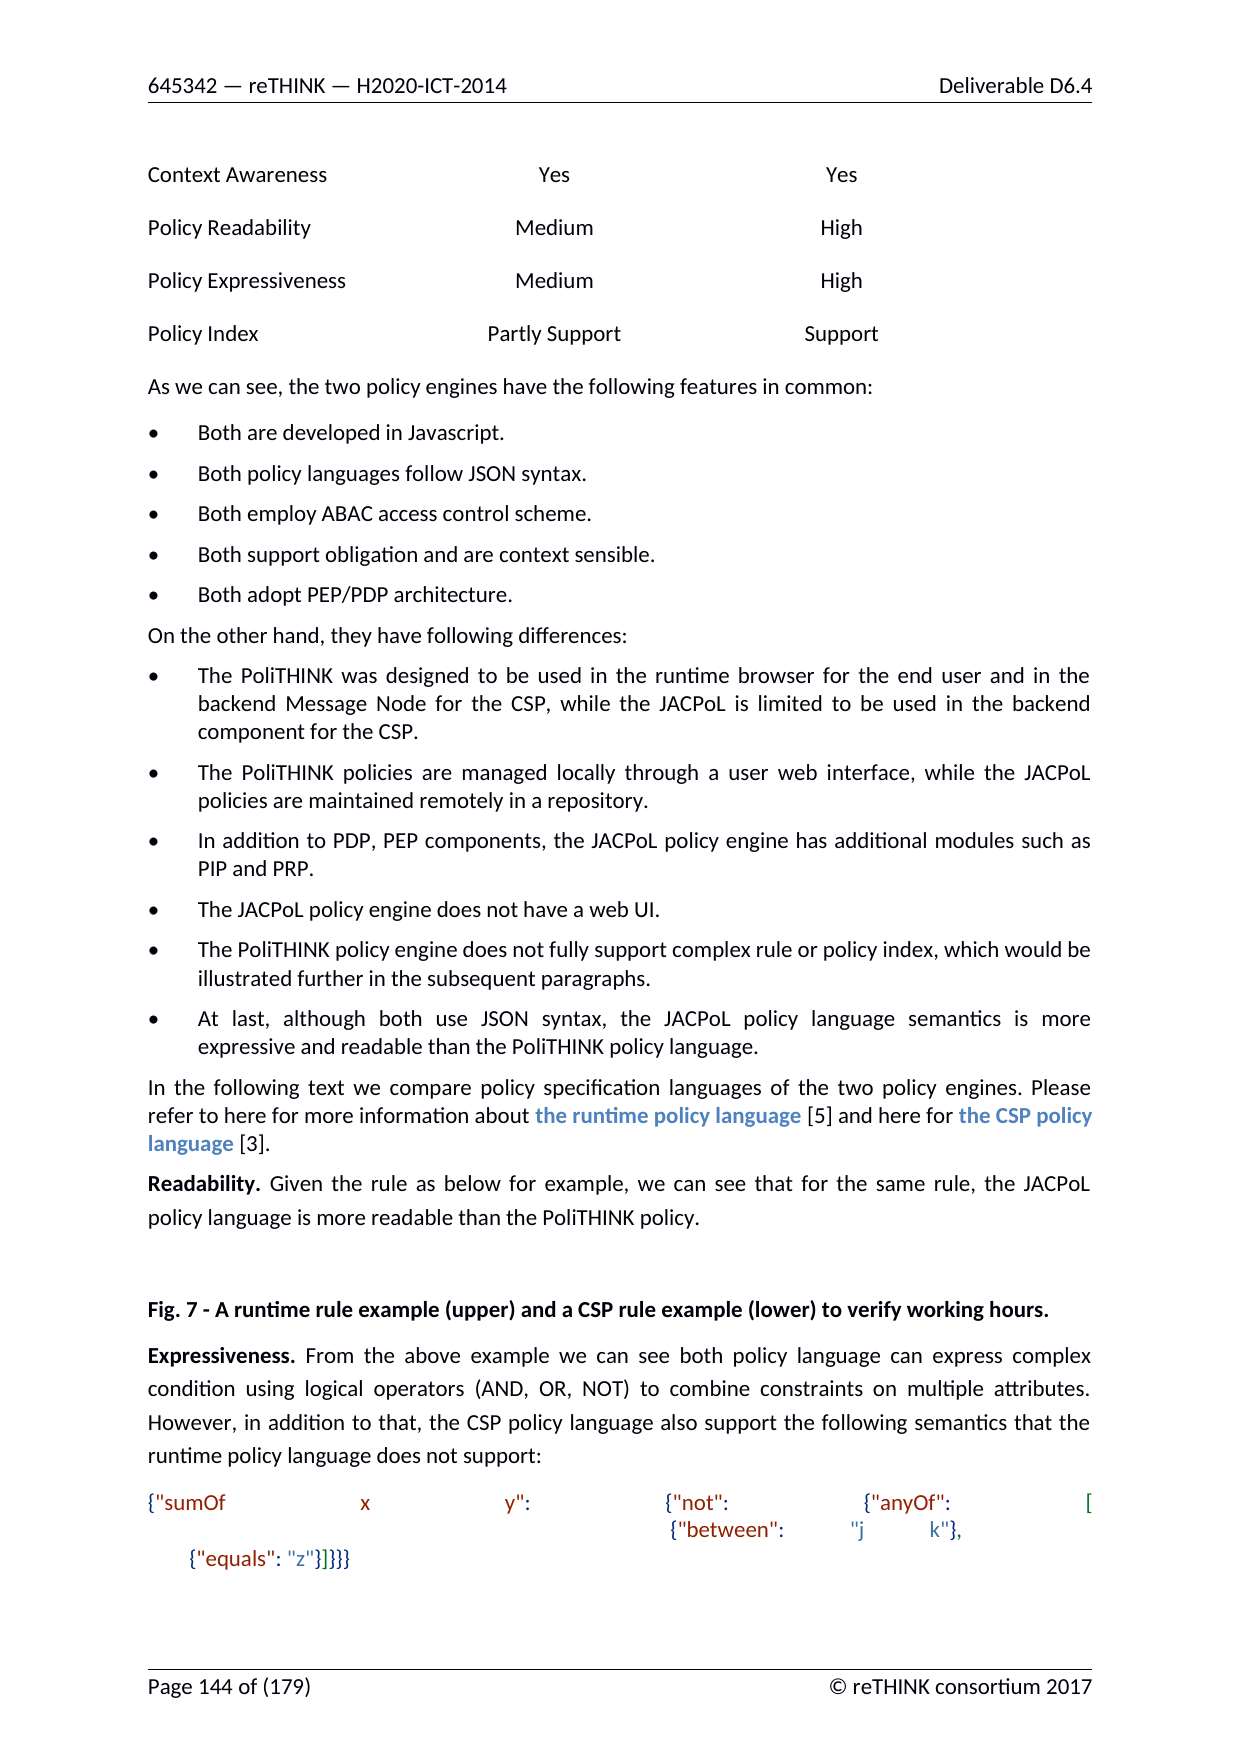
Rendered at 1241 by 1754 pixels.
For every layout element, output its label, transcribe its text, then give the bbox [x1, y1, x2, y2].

table_cell Policy Index [136, 307, 379, 360]
text Readability. Given the rule as below for example, we can see that for the same rule, the JACPoL policy language is more readable than the PoliTHINK policy. [148, 1169, 1092, 1231]
list Both employ ABAC access control scheme. [148, 499, 1092, 527]
table_cell Medium [379, 201, 729, 254]
table_cell High [730, 201, 953, 254]
text {"sumOf x y": {"not": {"anyOf": [ {"between": "j k"}, {"equals": "z"}]}}} [148, 1488, 1092, 1572]
text As we can see, the two policy engines have the following features in common: [148, 372, 1092, 400]
table_cell Partly Support [379, 307, 729, 360]
text Fig. 7 - A runtime rule example (upper) and a CSP rule example (lower) to verify working hours. [148, 1295, 1092, 1323]
text Expressiveness. From the above example we can see both policy language can express complex condition using logical operators (AND, OR, NOT) to combine constraints on multiple attributes. However, in addition to that, the CSP policy language also support the following semantics that the runtime policy language does not support: [148, 1341, 1092, 1469]
table_cell Yes [379, 148, 729, 201]
list The PoliTHINK policy engine does not fully support complex rule or policy index, which would be illustrated further in the subsequent paragraphs. [148, 936, 1092, 992]
list Both policy languages follow JSON syntax. [148, 459, 1092, 487]
table_cell Medium [379, 254, 729, 307]
table_cell Policy Readability [136, 201, 379, 254]
list Both are developed in Javascript. [148, 418, 1092, 446]
list The JACPoL policy engine does not have a web UI. [148, 895, 1092, 923]
table_cell High [730, 254, 953, 307]
list In addition to PDP, PEP components, the JACPoL policy engine has additional modules such as PIP and PRP. [148, 827, 1092, 883]
text In the following text we compare policy specification languages of the two policy engines. Please refer to here for more information about the runtime policy language [5] and here for the CSP policy language [3]. [148, 1073, 1092, 1157]
list The PoliTHINK policies are managed locally through a user web interface, while the JACPoL policies are maintained remotely in a repository. [148, 758, 1092, 814]
list The PoliTHINK was designed to be used in the runtime browser for the end user and in the backend Message Node for the CSP, while the JACPoL is limited to be used in the backend component for the CSP. [148, 661, 1092, 746]
list At last, although both use JSON syntax, the JACPoL policy language semantics is more expressive and readable than the PoliTHINK policy language. [148, 1004, 1092, 1060]
table_cell Support [730, 307, 953, 360]
table_cell Policy Expressiveness [136, 254, 379, 307]
text On the other hand, they have following differences: [148, 621, 1092, 649]
table_cell Context Awareness [136, 148, 379, 201]
table_cell Yes [730, 148, 953, 201]
list Both adopt PEP/PDP architecture. [148, 580, 1092, 608]
list Both support obligation and are context sensible. [148, 540, 1092, 568]
